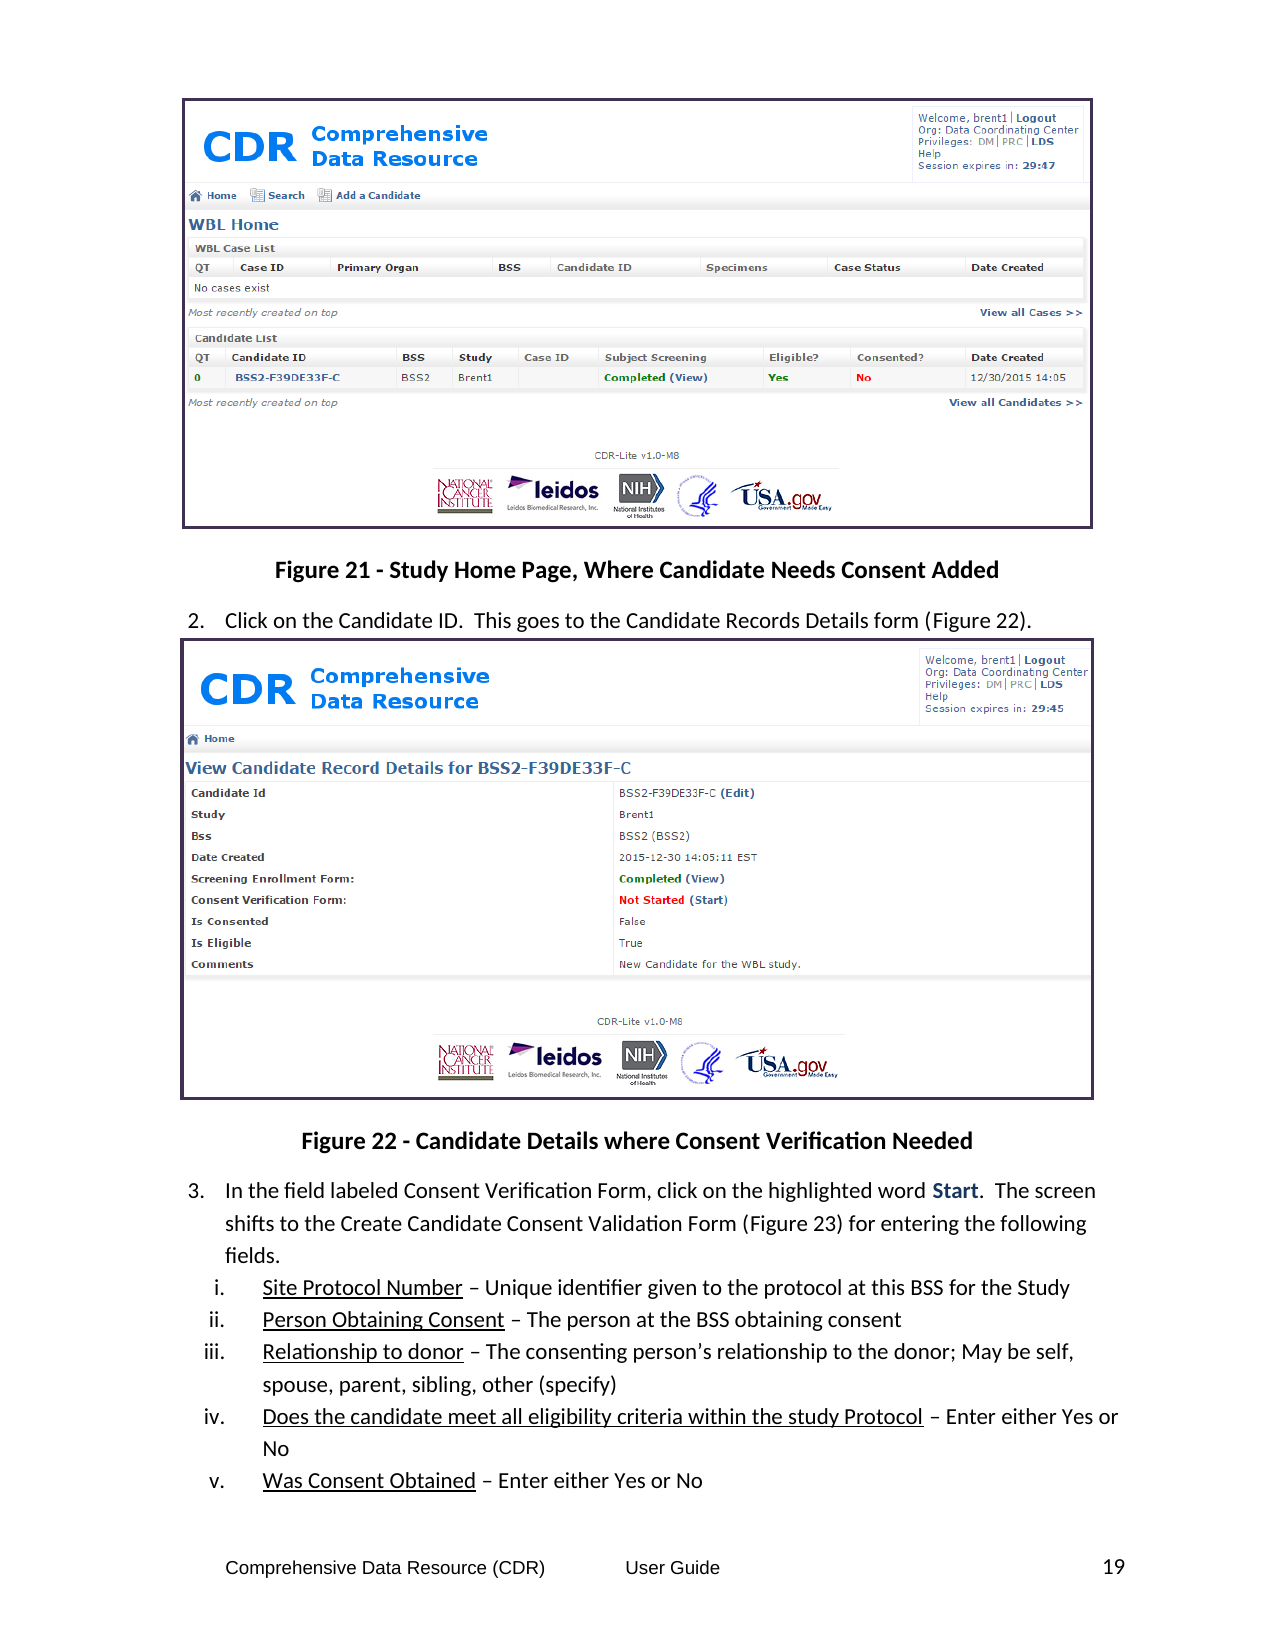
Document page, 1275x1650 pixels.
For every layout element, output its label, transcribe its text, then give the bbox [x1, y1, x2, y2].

list Site Protocol Number – Unique identifier given to the protocol at this BSS for the Study [225, 1273, 1125, 1301]
list Was Consent Obtained – Enter either Yes or No [225, 1466, 1125, 1494]
list Does the candidate meet all eligibility criteria within the study Protocol – Enter either Yes or No [225, 1402, 1125, 1462]
picture [184, 641, 1091, 1097]
picture [185, 101, 1090, 526]
list Person Obtaining Consent – The person at the BSS obtaining consent [225, 1305, 1125, 1333]
list Relationship to donor – The consenting person’s relationship to the donor; May be self, spouse, parent, sibling, other (specify) [225, 1337, 1125, 1398]
